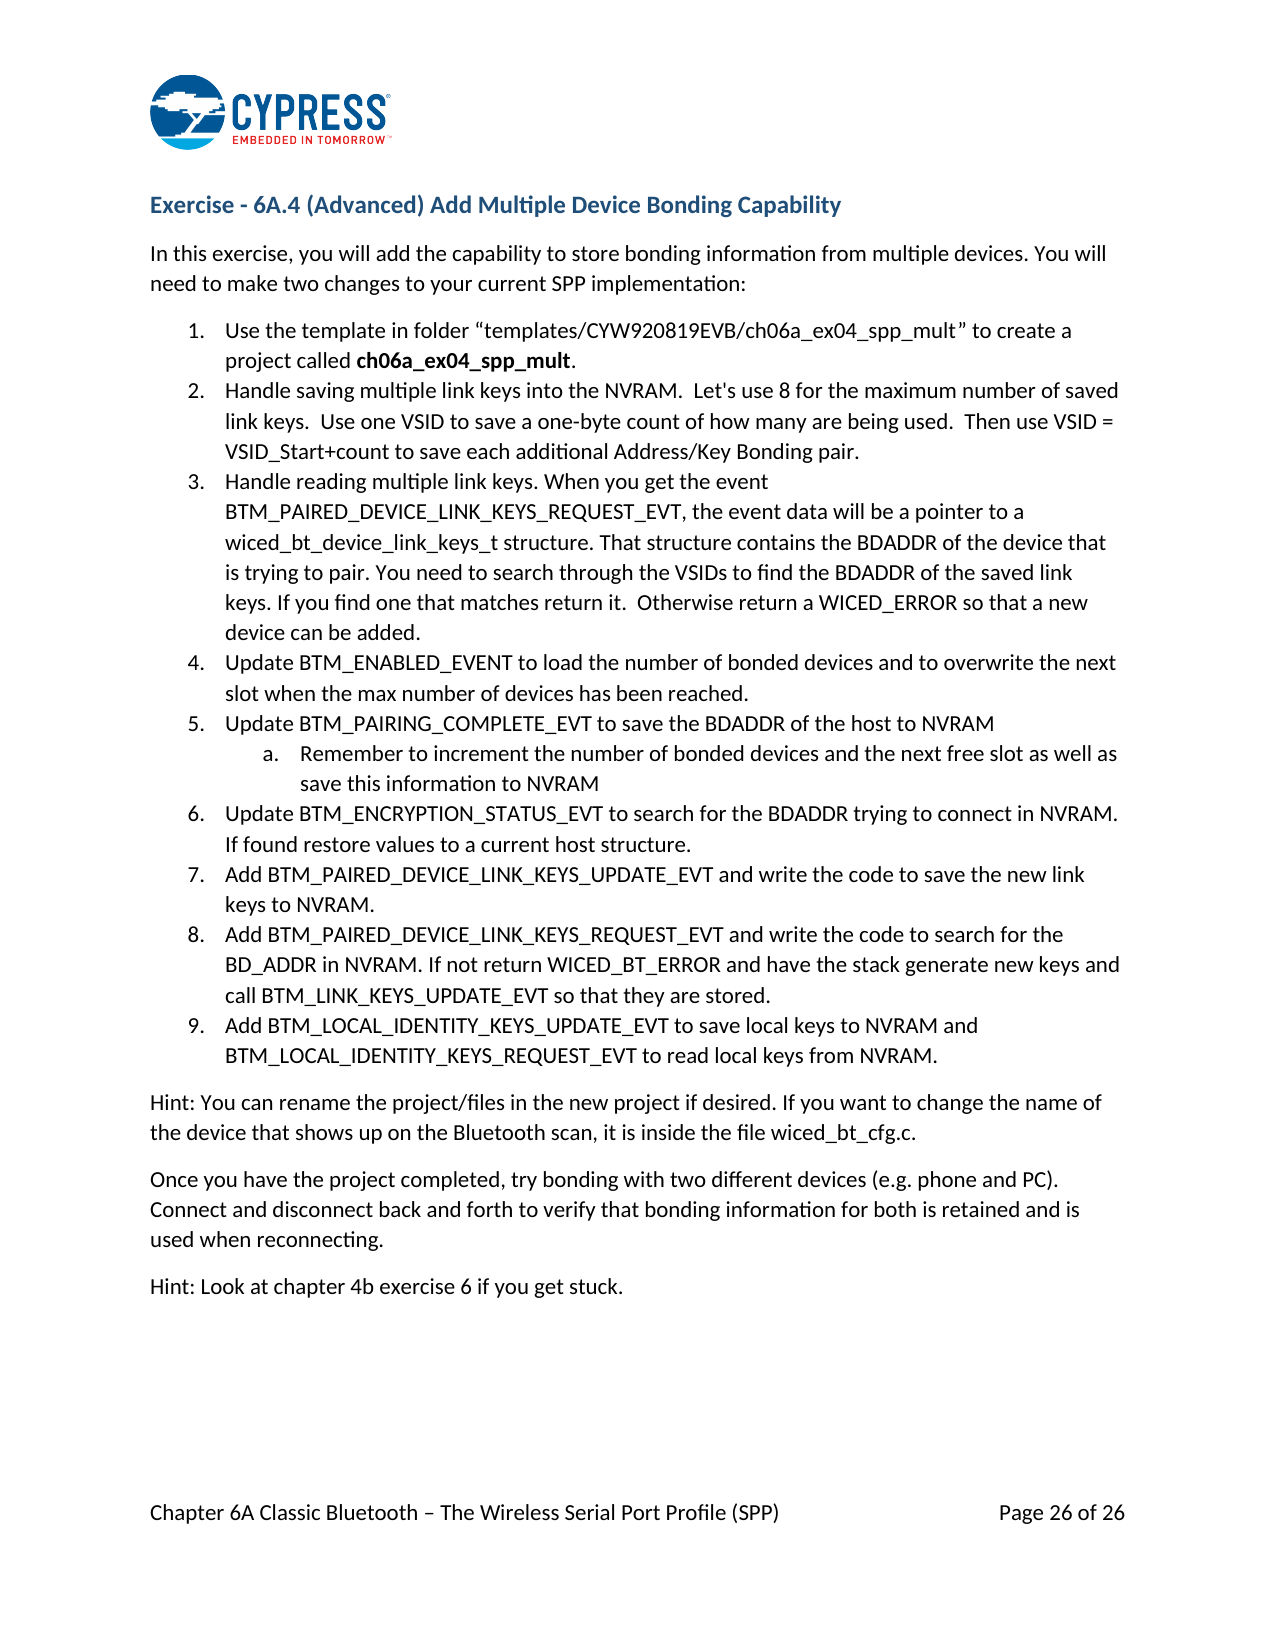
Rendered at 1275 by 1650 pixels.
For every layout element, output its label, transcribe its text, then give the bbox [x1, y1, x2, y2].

text Once you have the project completed, try bonding with two different devices (e.g. phone and PC). Connect and disconnect back and forth to verify that bonding information for both is retained and is used when reconnecting. [150, 1165, 1125, 1254]
list Use the template in folder “templates/CYW920819EVB/ch06a_ex04_spp_mult” to create a project called ch06a_ex04_spp_mult. [187, 316, 1125, 374]
list Handle reading multiple link keys. When you get the event BTM_PAIRED_DEVICE_LINK_KEYS_REQUEST_EVT, the event data will be a pointer to a wiced_bt_device_link_keys_t structure. That structure contains the BDADDR of the device that is trying to pair. You need to search through the VSIDs to find the BDADDR of the saved link keys. If you find one that matches return it. Otherwise return a WICED_ERROR so that a new device can be added. [187, 467, 1125, 646]
list Update BTM_PAIRING_COMPLETE_EVT to save the BDADDR of the host to NVRAM [187, 709, 1125, 737]
list Update BTM_ENABLED_EVENT to load the number of bonded devices and to overwrite the next slot when the max number of devices has been reached. [187, 648, 1125, 707]
list Add BTM_PAIRED_DEVICE_LINK_KEYS_REQUEST_EVT and write the code to search for the BD_ADDR in NVRAM. If not return WICED_BT_ERROR and have the stack generate new keys and call BTM_LINK_KEYS_UPDATE_EVT so that they are stored. [187, 920, 1125, 1009]
list Update BTM_ENCRYPTION_STATUS_EVT to search for the BDADDR trying to connect in NVRAM. If found restore values to a current host structure. [187, 799, 1125, 858]
list Add BTM_PAIRED_DEVICE_LINK_KEYS_UPDATE_EVT and write the code to save the new link keys to NVRAM. [187, 860, 1125, 918]
text (Advanced) Add Multiple Device Bonding Capability [150, 189, 1125, 220]
text Hint: Look at chapter 4b exercise 6 if you get stuck. [150, 1272, 1125, 1301]
list Add BTM_LOCAL_IDENTITY_KEYS_UPDATE_EVT to save local keys to NVRAM and BTM_LOCAL_IDENTITY_KEYS_REQUEST_EVT to read local keys from NVRAM. [187, 1011, 1125, 1069]
text In this exercise, you will add the capability to store bonding information from multiple devices. You will need to make two changes to your current SPP implementation: [150, 239, 1125, 297]
list Remember to increment the number of bonded devices and the next free slot as well as save this information to NVRAM [262, 739, 1125, 797]
picture [150, 75, 392, 150]
text Hint: You can rename the project/files in the new project if desired. If you want to change the name of the device that shows up on the Bluetooth scan, it is inside the file wiced_bt_cfg.c. [150, 1088, 1125, 1146]
list Handle saving multiple link keys into the NVRAM. Let's use 8 for the maximum number of saved link keys. Use one VSID to save a one-byte count of how many are being used. Then use VSID = VSID_Start+count to save each additional Address/Key Bonding pair. [187, 377, 1125, 465]
